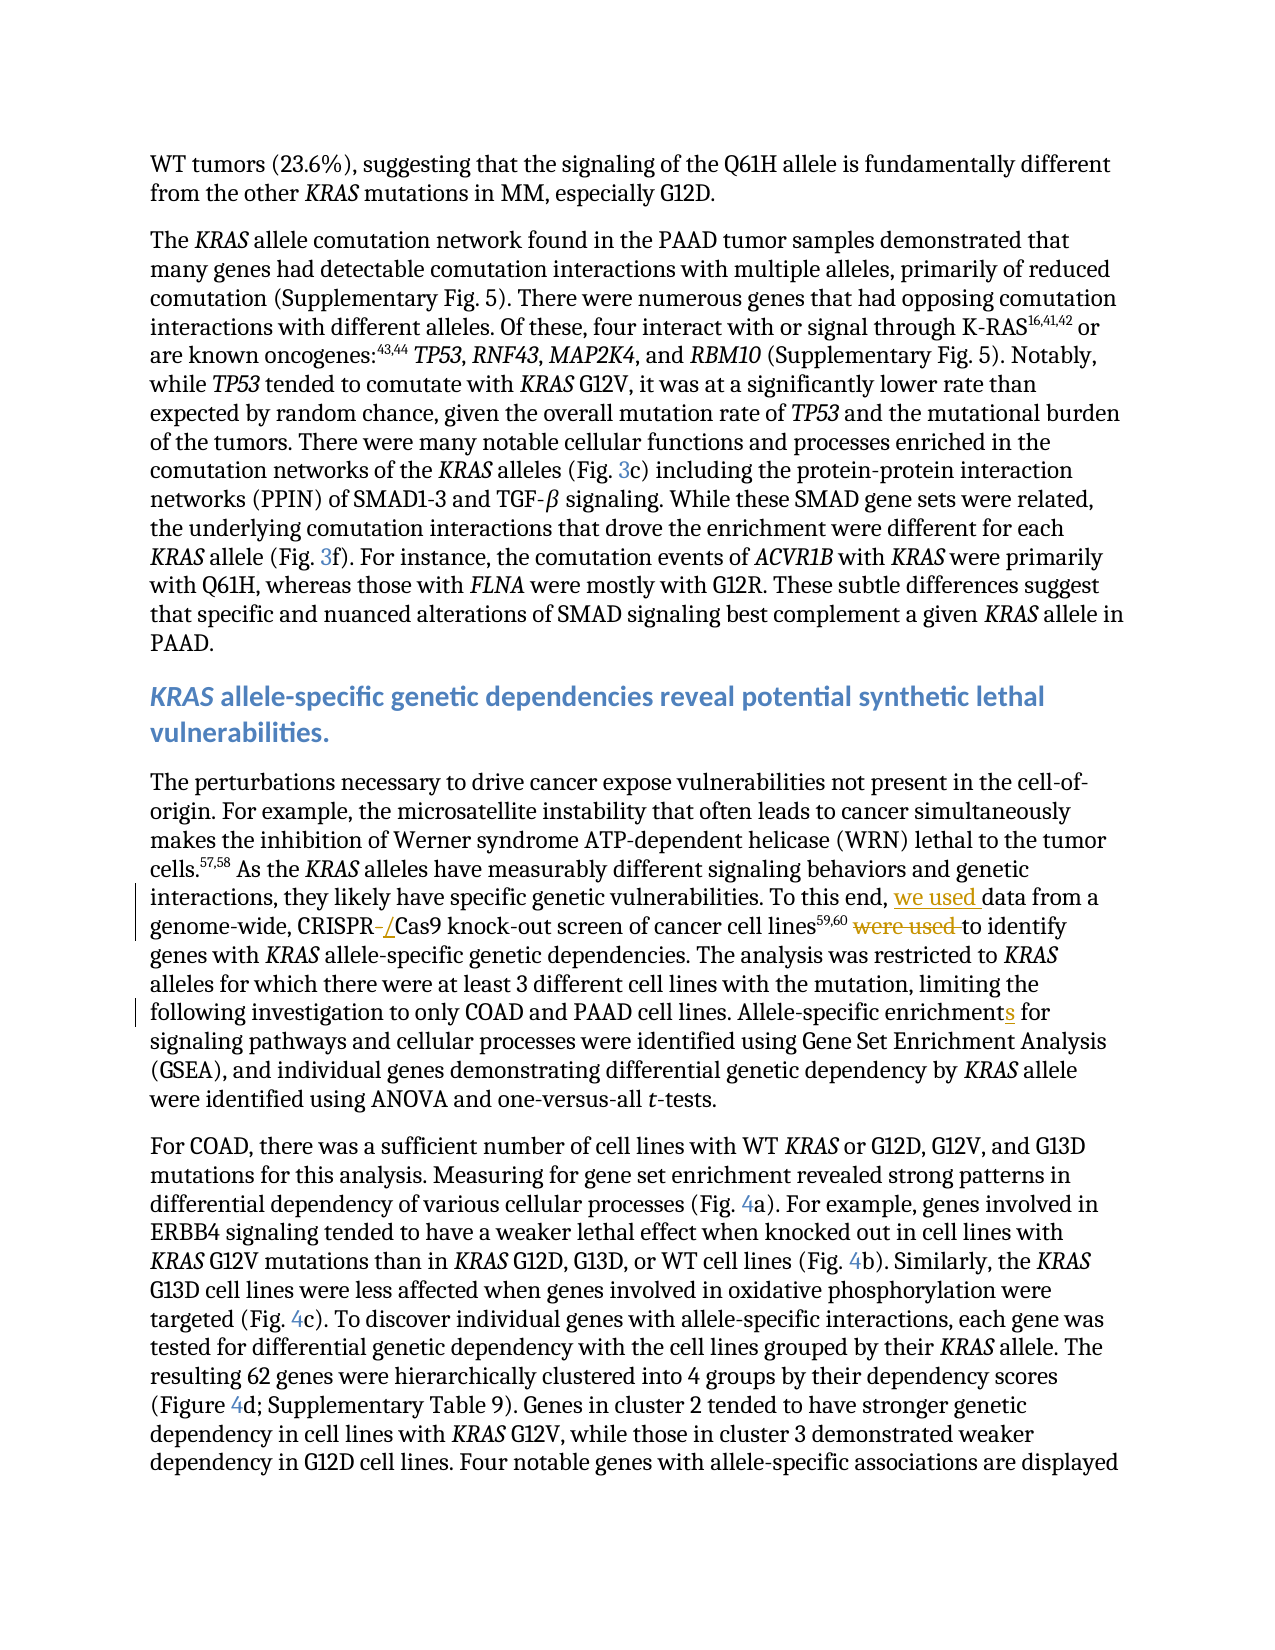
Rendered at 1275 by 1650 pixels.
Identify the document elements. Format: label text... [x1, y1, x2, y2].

text The KRAS allele comutation network found in the PAAD tumor samples demonstrated that many genes had detectable comutation interactions with multiple alleles, primarily of reduced comutation (Supplementary Fig. 5). There were numerous genes that had opposing comutation interactions with different alleles. Of these, four interact with or signal through K-RAS16,41,42 or are known oncogenes:43,44 TP53, RNF43, MAP2K4, and RBM10 (Supplementary Fig. 5). Notably, while TP53 tended to comutate with KRAS G12V, it was at a significantly lower rate than expected by random chance, given the overall mutation rate of TP53 and the mutational burden of the tumors. There were many notable cellular functions and processes enriched in the comutation networks of the KRAS alleles (Fig. 3c) including the protein-protein interaction networks (PPIN) of SMAD1-3 and TGF- signaling. While these SMAD gene sets were related, the underlying comutation interactions that drove the enrichment were different for each KRAS allele (Fig. 3f). For instance, the comutation events of ACVR1B with KRAS were primarily with Q61H, whereas those with FLNA were mostly with G12R. These subtle differences suggest that specific and nuanced alterations of SMAD signaling best complement a given KRAS allele in PAAD. [150, 226, 1125, 657]
subtitle KRAS allele-specific genetic dependencies reveal potential synthetic lethal vulnerabilities. [150, 678, 1125, 749]
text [150, 150, 1125, 207]
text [150, 1132, 1125, 1477]
text The perturbations necessary to drive cancer expose vulnerabilities not present in the cell-of-origin. For example, the microsatellite instability that often leads to cancer simultaneously makes the inhibition of Werner syndrome ATP-dependent helicase (WRN) lethal to the tumor cells.57,58 As the KRAS alleles have measurably different signaling behaviors and genetic interactions, they likely have specific genetic vulnerabilities. To this end, data from a genome-wide, CRISPRCas9 knock-out screen of cancer cell lines59,60 to identify genes with KRAS allele-specific genetic dependencies. The analysis was restricted to KRAS alleles for which there were at least 3 different cell lines with the mutation, limiting the following investigation to only COAD and PAAD cell lines. Allele-specific enrichment for signaling pathways and cellular processes were identified using Gene Set Enrichment Analysis (GSEA), and individual genes demonstrating differential genetic dependency by KRAS allele were identified using ANOVA and one-versus-all t-tests. [150, 768, 1125, 1113]
